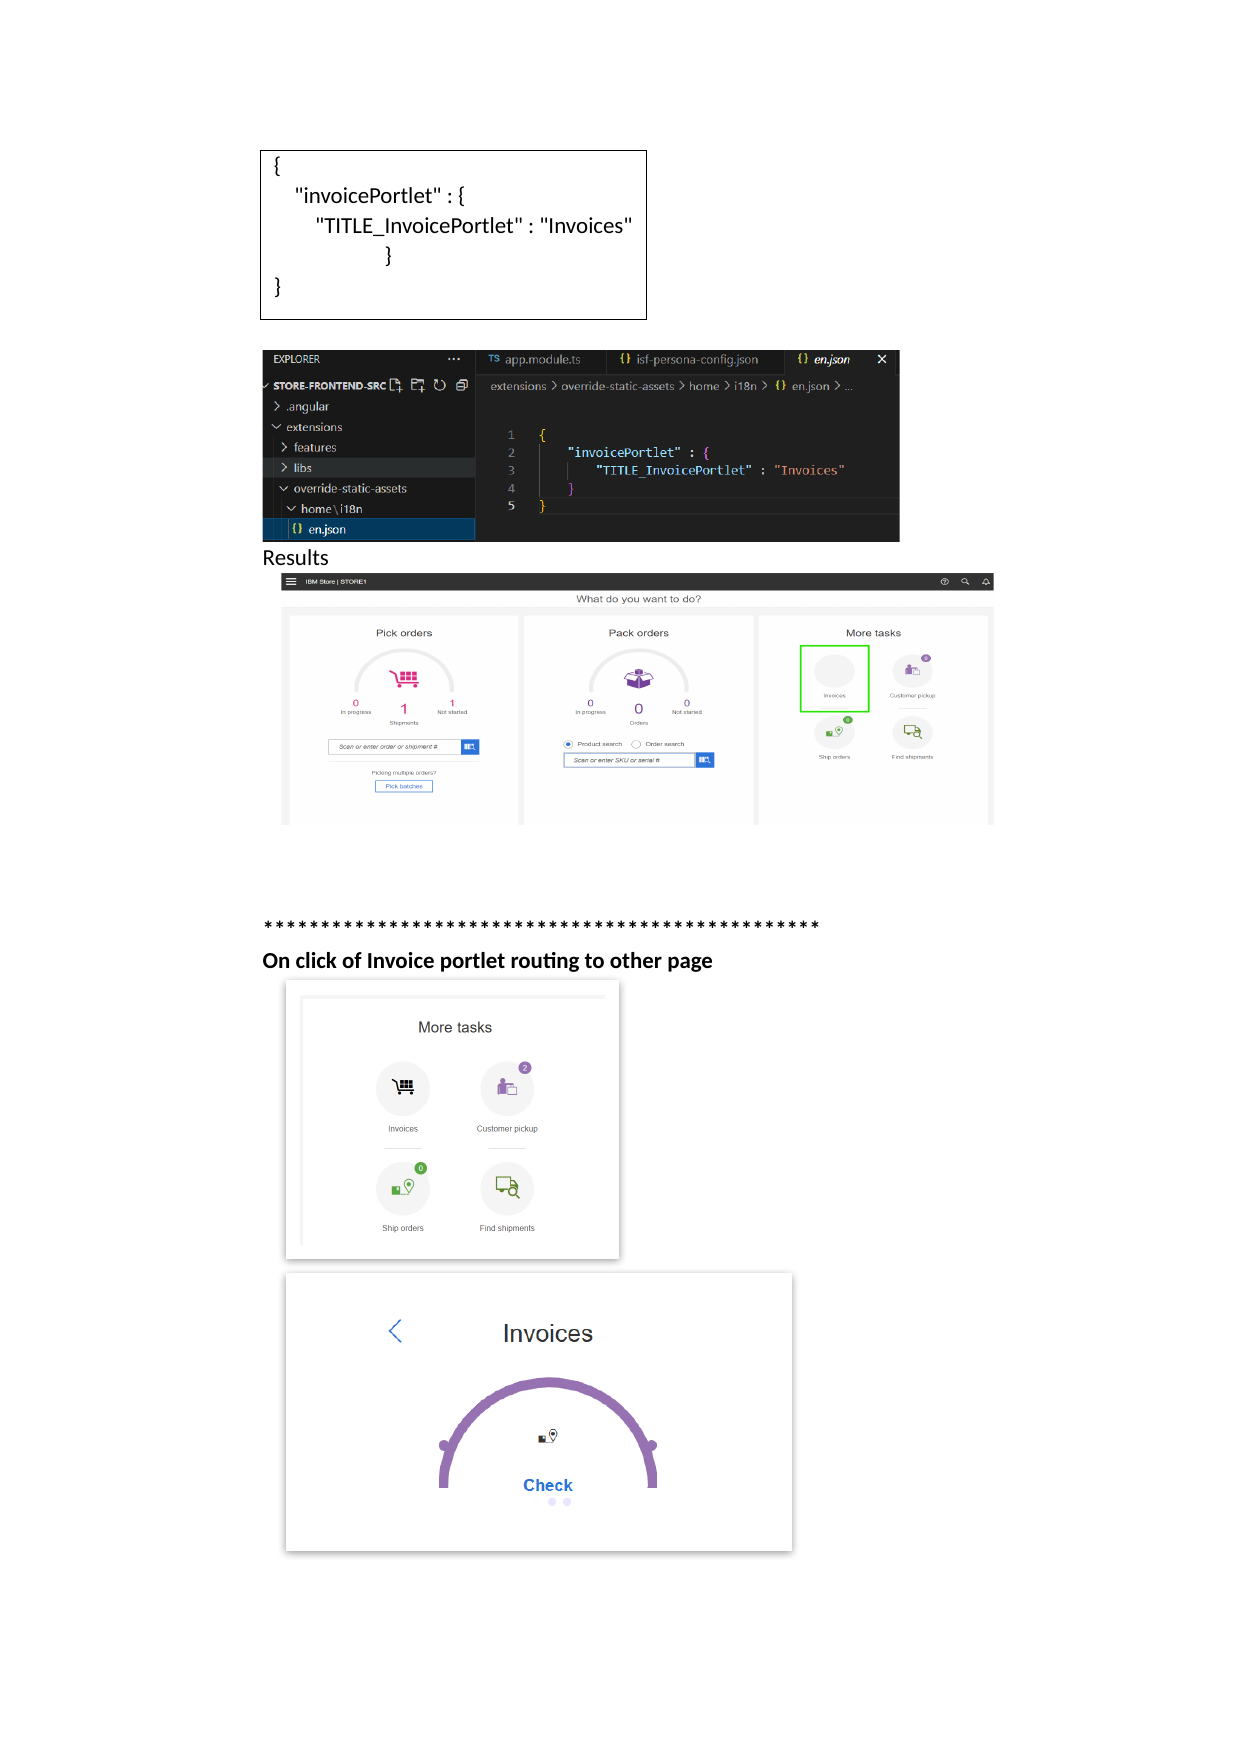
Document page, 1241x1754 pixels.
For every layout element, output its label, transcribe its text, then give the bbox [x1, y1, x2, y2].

list On click of Invoice portlet routing to other page [262, 946, 1090, 974]
list ************************************************* [262, 916, 1090, 943]
list Results [262, 543, 1090, 571]
picture [262, 350, 900, 542]
table_header { "invoicePortlet" : { "TITLE_InvoicePortlet" : "Invoices" } } [261, 151, 646, 319]
